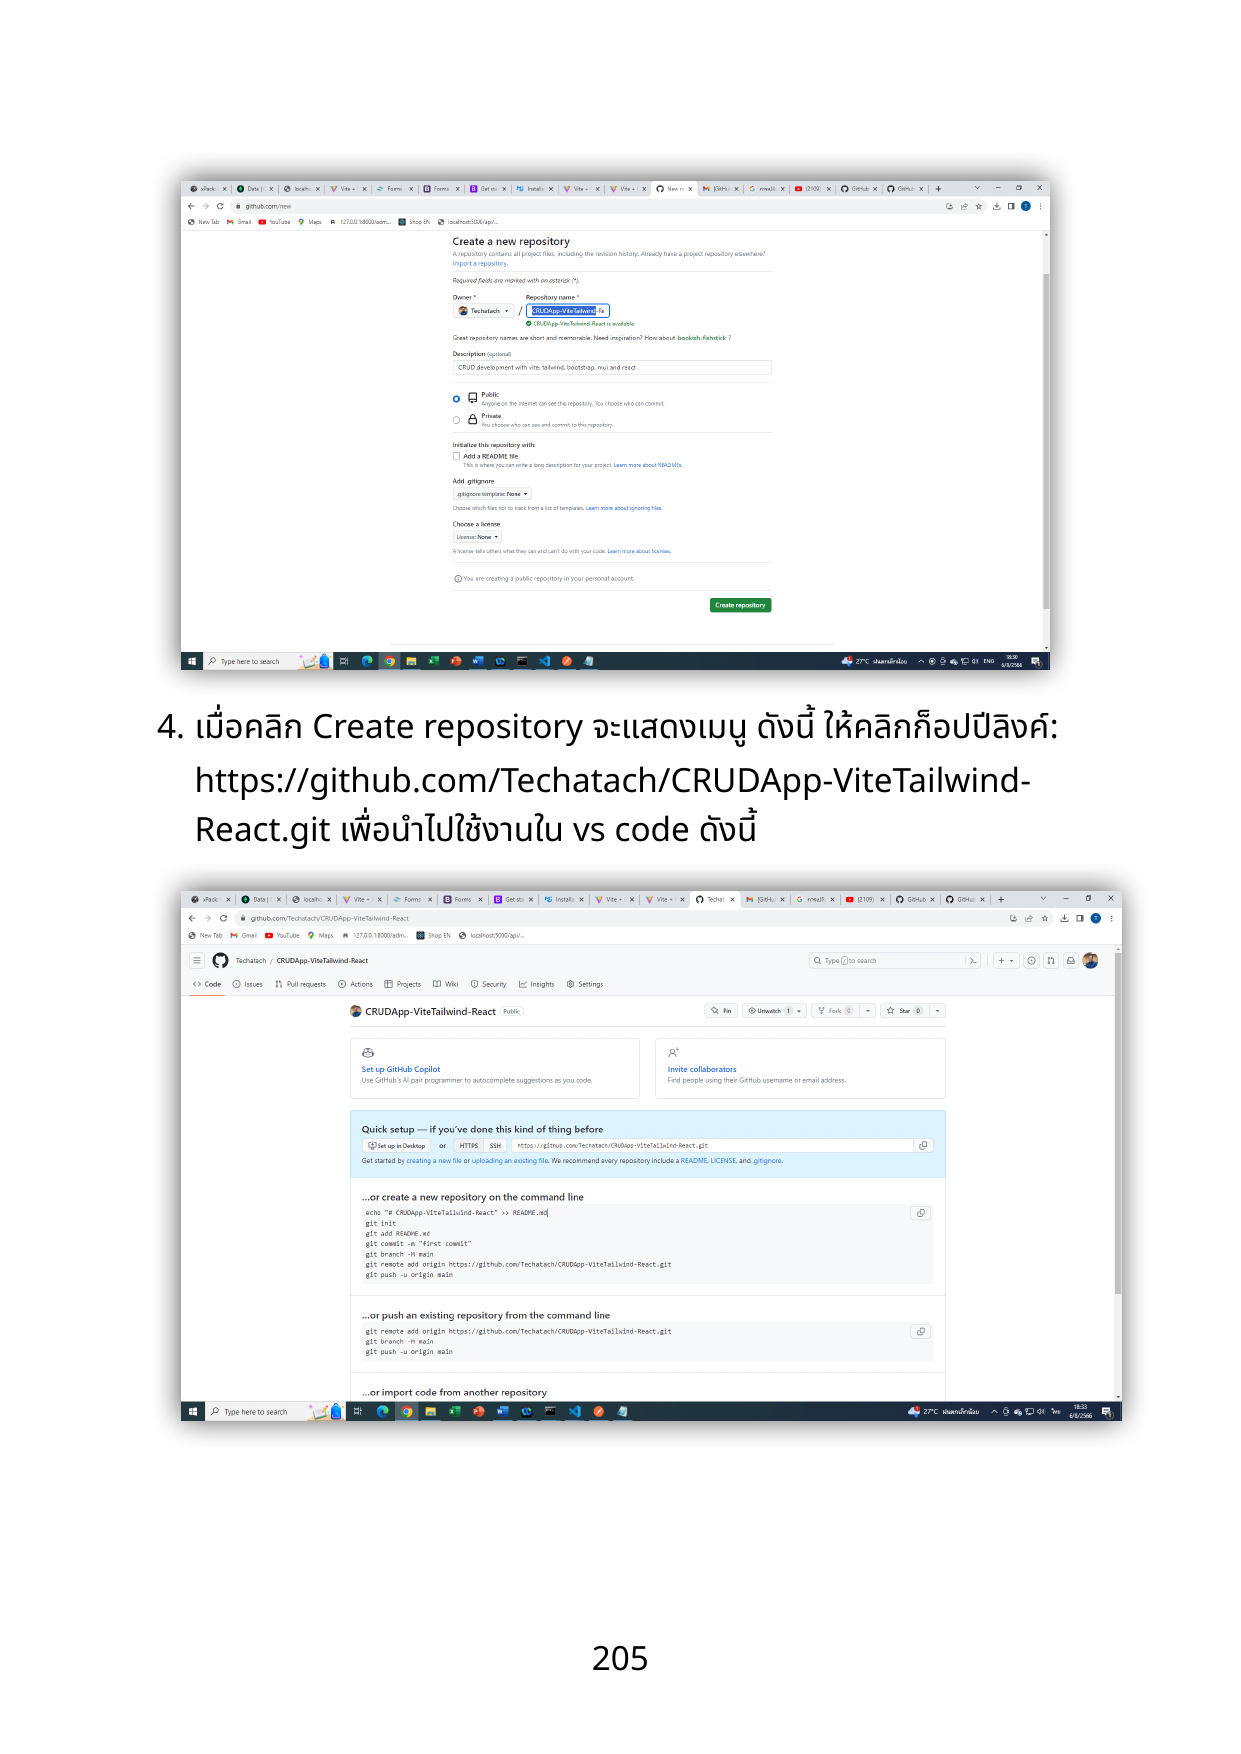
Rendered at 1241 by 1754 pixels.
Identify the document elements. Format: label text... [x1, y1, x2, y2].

picture [181, 181, 1050, 670]
picture [181, 891, 1122, 1421]
list เมื่อคลิก Create repository จะแสดงเมนู ดังนี้ ให้คลิกก็อปปีลิงค์: https://github.com/Techatach/CRUDApp-ViteTailwind-React.git เพื่อนำไปใช้งานใน vs code ดังนี้ [157, 702, 1090, 857]
